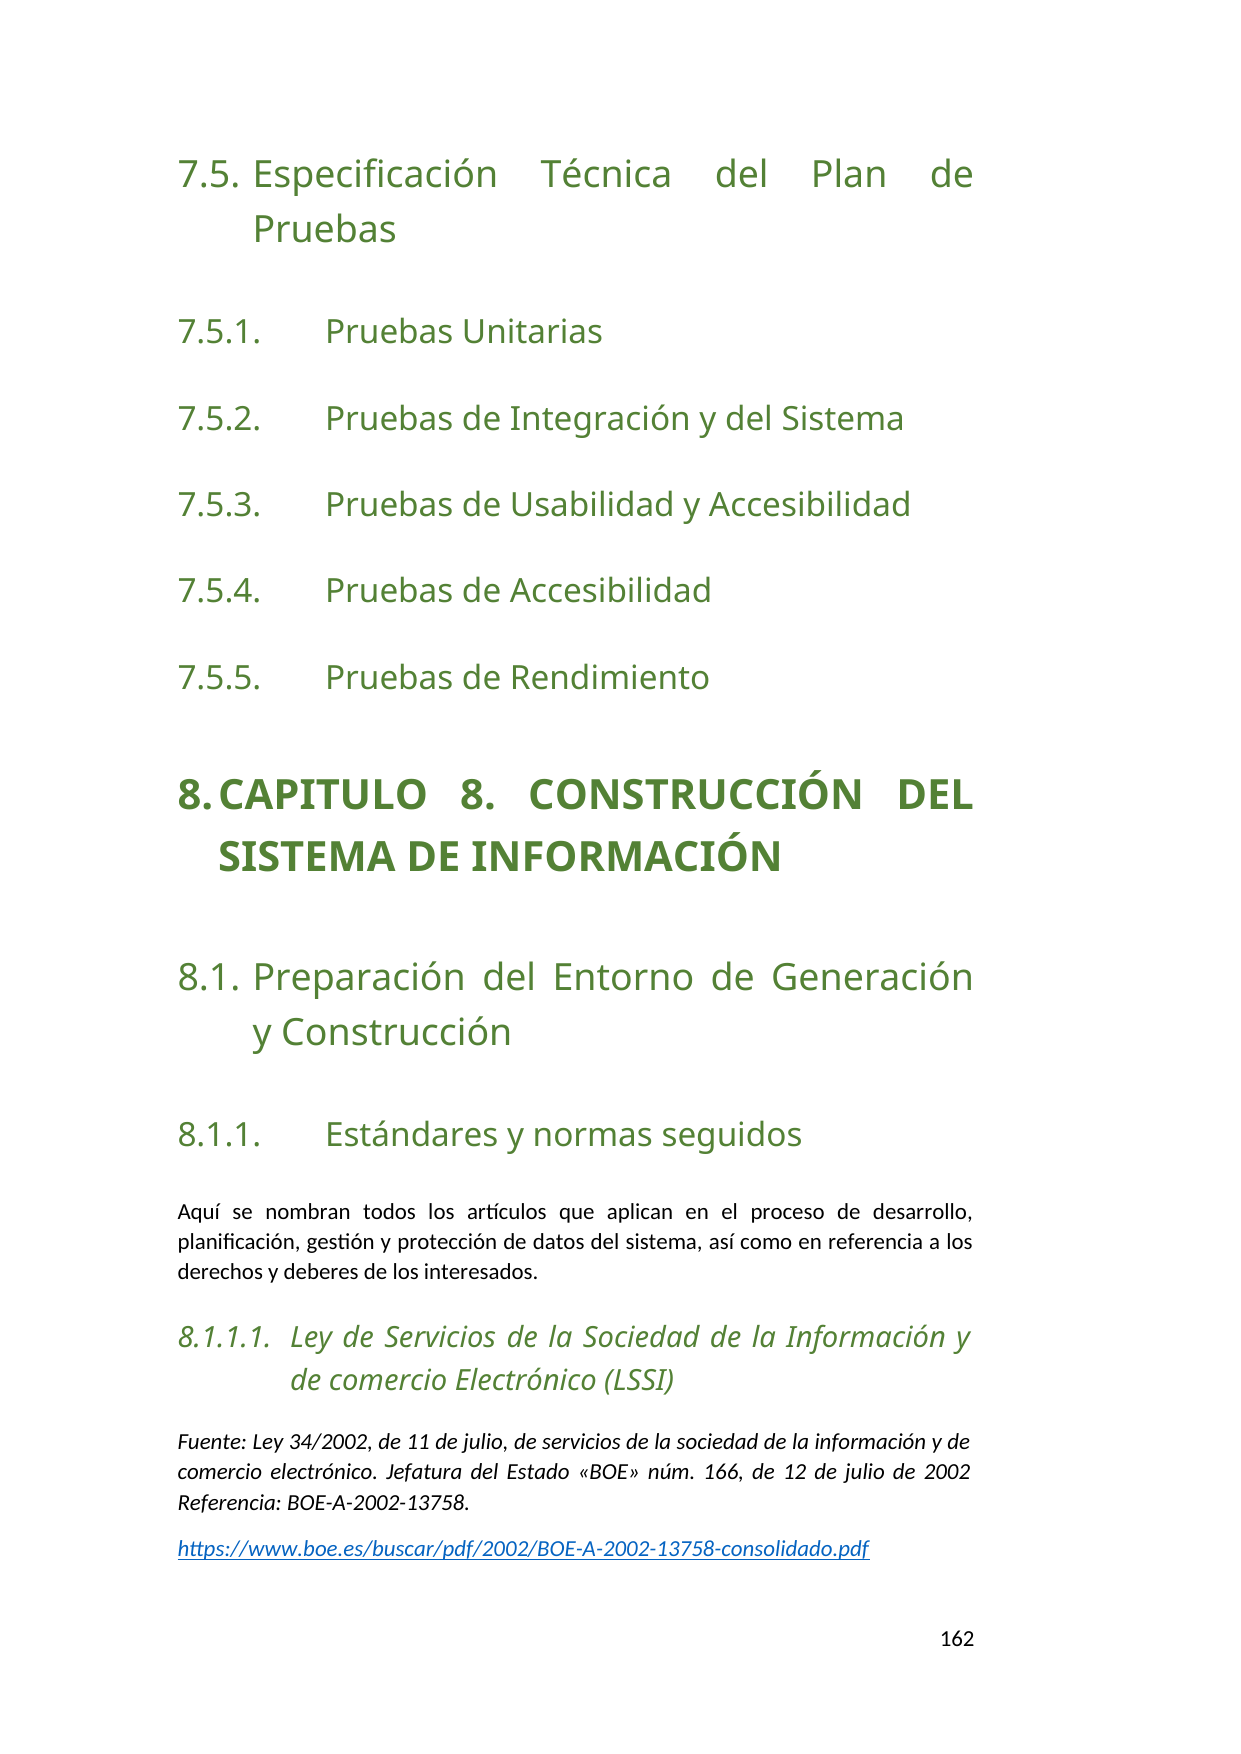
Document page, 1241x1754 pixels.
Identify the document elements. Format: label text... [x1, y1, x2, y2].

text Fuente: Ley 34/2002, de 11 de julio, de servicios de la sociedad de la información y de comercio electrónico. Jefatura del Estado «BOE» núm. 166, de 12 de julio de 2002 Referencia: BOE-A-2002-13758. [177, 1427, 974, 1516]
subtitle Pruebas de Accesibilidad [177, 567, 974, 613]
subtitle Pruebas Unitarias [177, 308, 974, 353]
subtitle Especificación Técnica del Plan de Pruebas [177, 148, 974, 254]
subtitle Ley de Servicios de la Sociedad de la Información y de comercio Electrónico (LSSI) [177, 1317, 974, 1399]
subtitle Preparación del Entorno de Generación y Construcción [177, 950, 974, 1056]
text https://www.boe.es/buscar/pdf/2002/BOE-A-2002-13758-consolidado.pdf [177, 1534, 974, 1563]
subtitle CAPITULO 8. CONSTRUCCIÓN DEL SISTEMA DE INFORMACIÓN [177, 765, 974, 883]
subtitle Pruebas de Rendimiento [177, 654, 974, 699]
text Aquí se nombran todos los artículos que aplican en el proceso de desarrollo, planificación, gestión y protección de datos del sistema, así como en referencia a los derechos y deberes de los interesados. [177, 1197, 974, 1285]
subtitle Estándares y normas seguidos [177, 1110, 974, 1156]
subtitle Pruebas de Usabilidad y Accesibilidad [177, 481, 974, 526]
subtitle Pruebas de Integración y del Sistema [177, 394, 974, 440]
